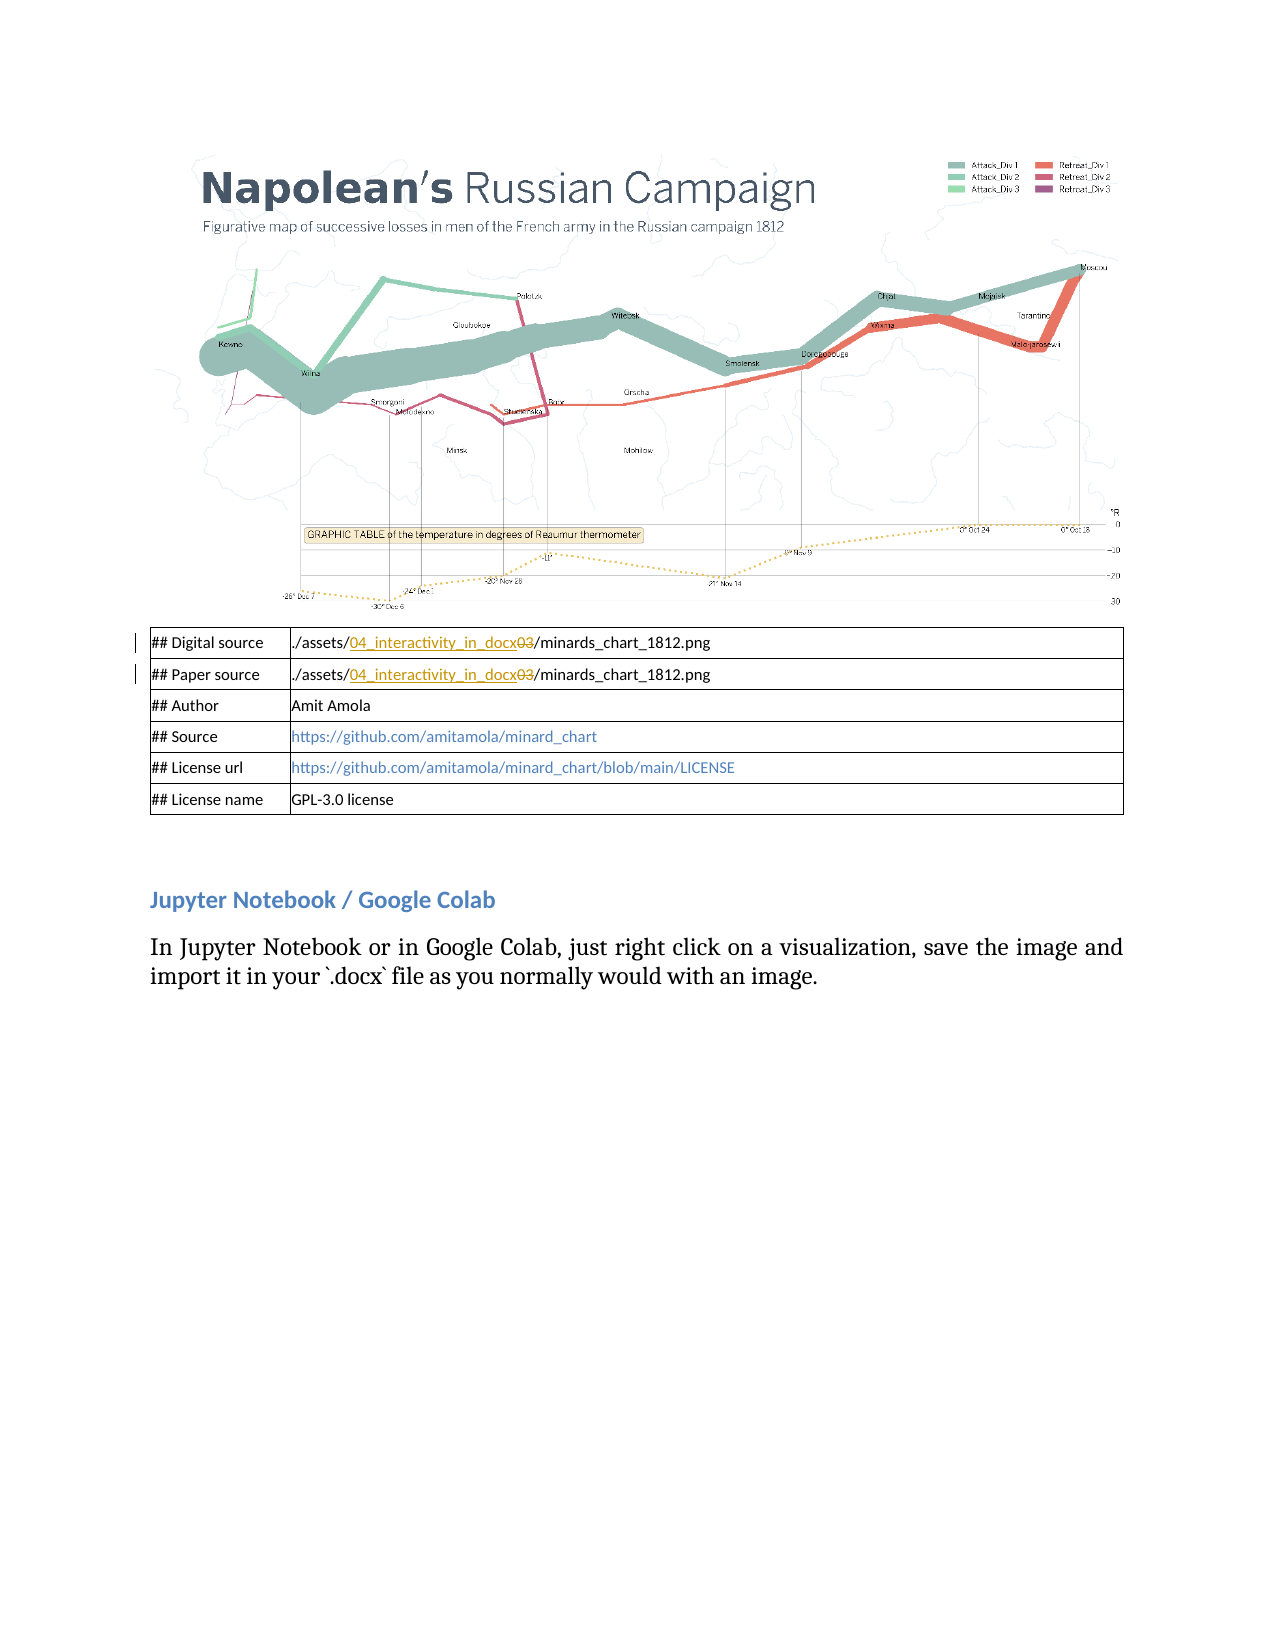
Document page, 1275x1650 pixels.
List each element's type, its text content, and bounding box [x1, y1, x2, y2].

text In Jupyter Notebook or in Google Colab, just right click on a visualization, save the image and import it in your `.docx` file as you normally would with an image. [150, 933, 1125, 991]
table_header ## Digital source [151, 628, 290, 658]
table_cell GPL-3.0 license [291, 784, 1123, 814]
table_cell ## Author [151, 690, 290, 721]
table_cell https://github.com/amitamola/minard_chart [291, 722, 1123, 752]
table_cell ## License name [151, 784, 290, 814]
table_cell ## Paper source [151, 659, 290, 689]
table_cell https://github.com/amitamola/minard_chart/blob/main/LICENSE [291, 753, 1123, 783]
table_cell ## Source [151, 722, 290, 752]
table_cell ## License url [151, 753, 290, 783]
picture [150, 150, 1125, 615]
subtitle Jupyter Notebook / Google Colab [150, 884, 1125, 914]
table_header ./assets//minards_chart_1812.png [291, 628, 1123, 658]
table_cell Amit Amola [291, 690, 1123, 721]
table_cell ./assets//minards_chart_1812.png [291, 659, 1123, 689]
